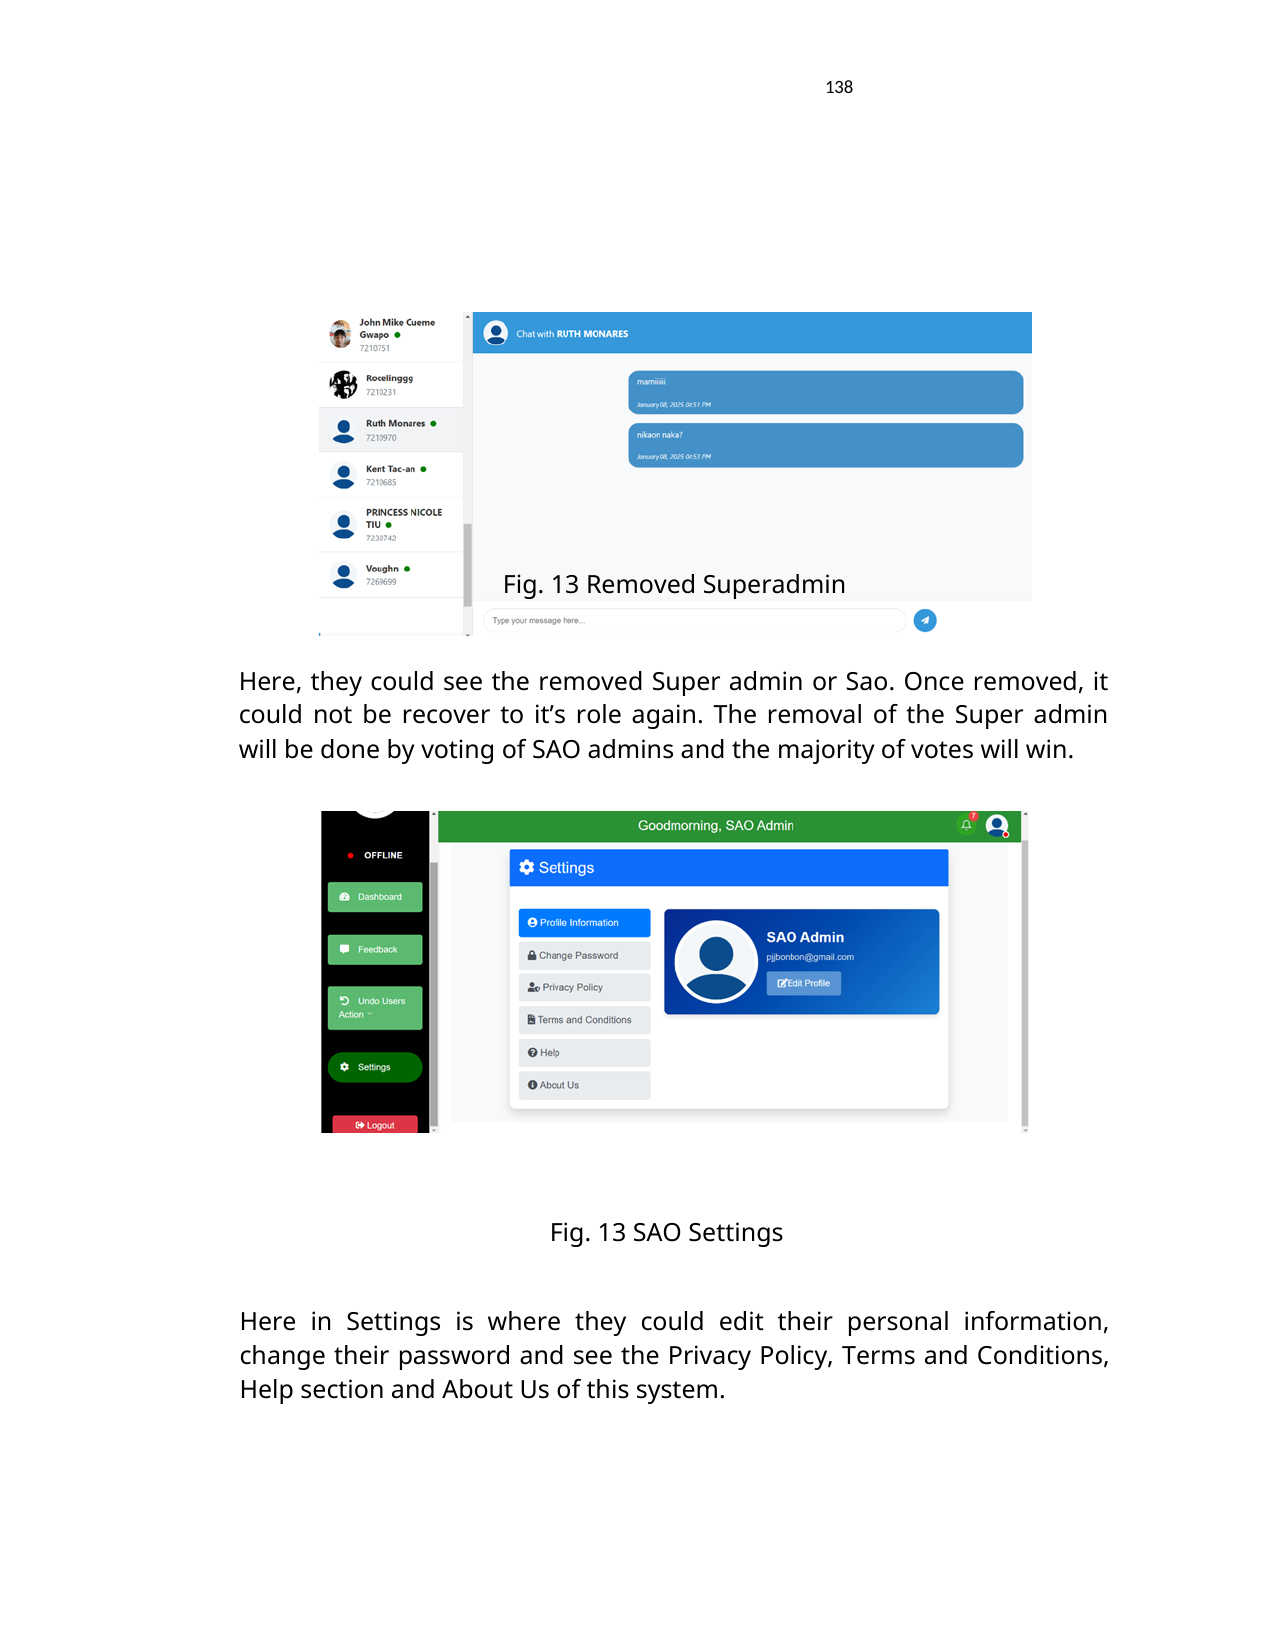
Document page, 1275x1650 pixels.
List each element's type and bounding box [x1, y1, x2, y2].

picture [318, 312, 1032, 636]
picture [321, 811, 1029, 1133]
